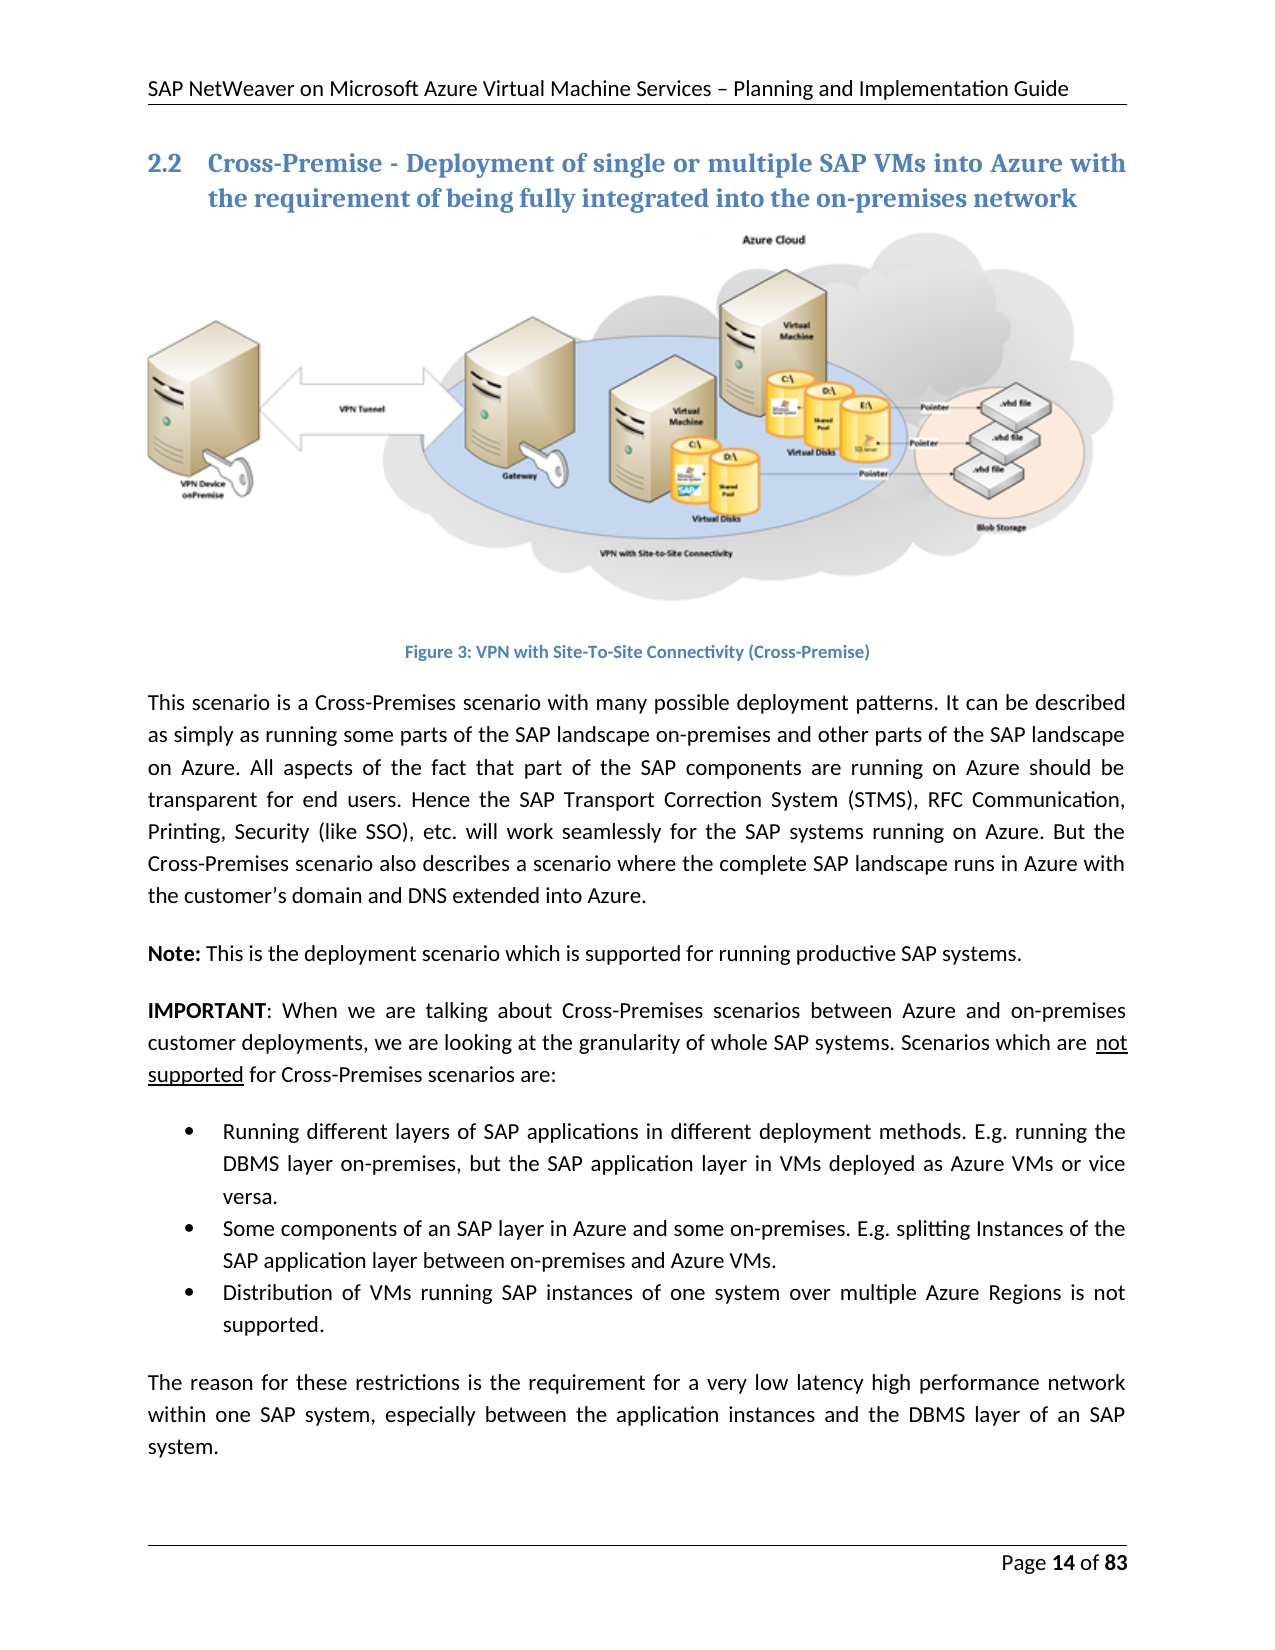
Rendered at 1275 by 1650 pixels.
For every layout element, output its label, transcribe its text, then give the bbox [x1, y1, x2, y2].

picture [147, 231, 1128, 612]
text IMPORTANT: When we are talking about Cross-Premises scenarios between Azure and on-premises customer deployments, we are looking at the granularity of whole SAP systems. Scenarios which are not supported for Cross-Premises scenarios are: [148, 996, 1127, 1088]
text Figure 3: VPN with Site-To-Site Connectivity (Cross-Premise) [148, 640, 1127, 663]
text Note: This is the deployment scenario which is supported for running productive SAP systems. [148, 939, 1127, 967]
subtitle Cross-Premise - Deployment of single or multiple SAP VMs into Azure with the requirement of being fully integrated into the on-premises network [148, 148, 1127, 214]
list Running different layers of SAP applications in different deployment methods. E.g. running the DBMS layer on-premises, but the SAP application layer in VMs deployed as Azure VMs or vice versa. [185, 1117, 1127, 1210]
text This scenario is a Cross-Premises scenario with many possible deployment patterns. It can be described as simply as running some parts of the SAP landscape on-premises and other parts of the SAP landscape on Azure. All aspects of the fact that part of the SAP components are running on Azure should be transparent for end users. Hence the SAP Transport Correction System (STMS), RFC Communication, Printing, Security (like SSO), etc. will work seamlessly for the SAP systems running on Azure. But the Cross-Premises scenario also describes a scenario where the complete SAP landscape runs in Azure with the customer’s domain and DNS extended into Azure. [148, 688, 1127, 909]
list Distribution of VMs running SAP instances of one system over multiple Azure Regions is not supported. [185, 1278, 1127, 1338]
list Some components of an SAP layer in Azure and some on-premises. E.g. splitting Instances of the SAP application layer between on-premises and Azure VMs. [185, 1214, 1127, 1274]
text The reason for these restrictions is the requirement for a very low latency high performance network within one SAP system, especially between the application instances and the DBMS layer of an SAP system. [148, 1368, 1127, 1460]
